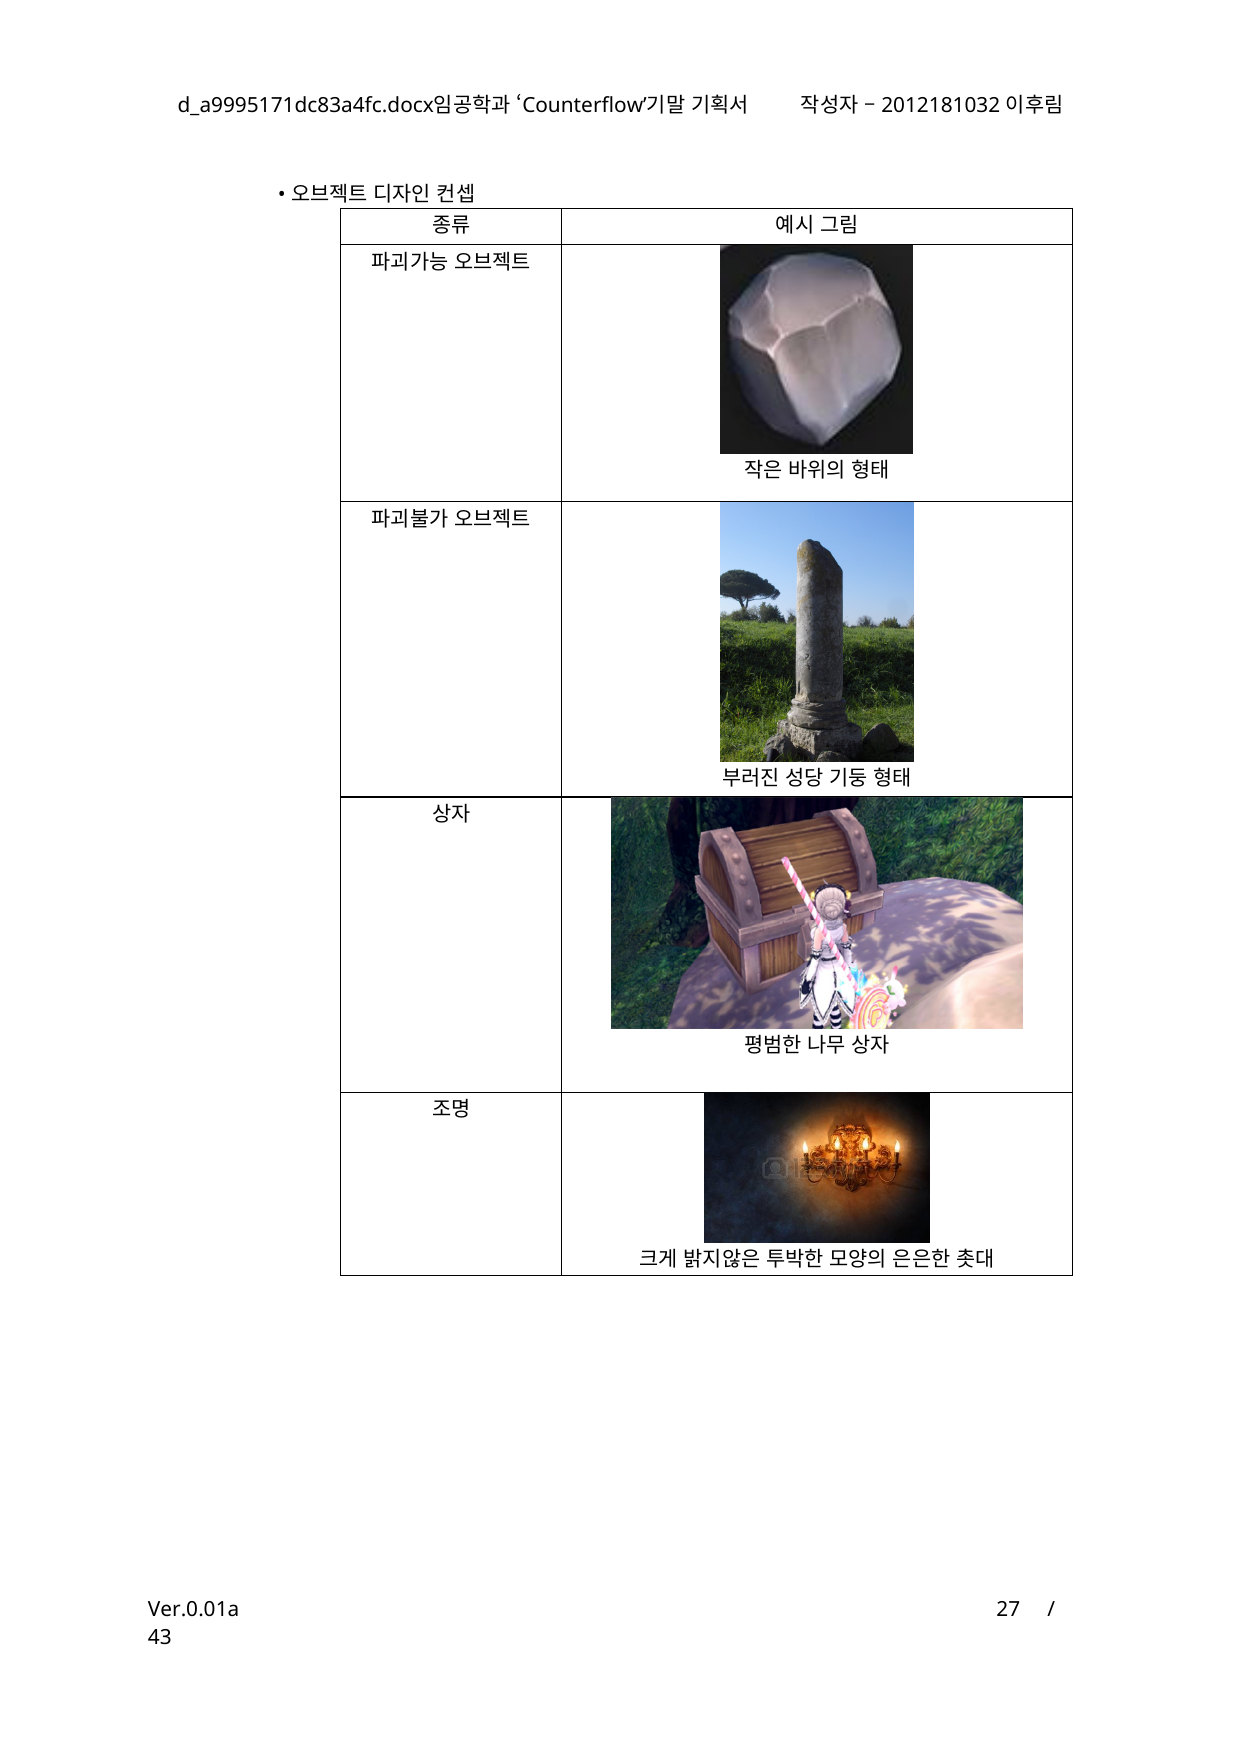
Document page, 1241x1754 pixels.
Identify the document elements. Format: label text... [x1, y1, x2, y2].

table_cell 작은 바위의 형태 [562, 245, 1072, 501]
picture [611, 797, 1023, 1029]
table_header 종류 [341, 209, 561, 244]
picture [720, 502, 914, 762]
table_cell 파괴가능 오브젝트 [341, 245, 561, 501]
table_cell 평범한 나무 상자 [562, 798, 1072, 1092]
table_cell 파괴불가 오브젝트 [341, 502, 561, 796]
picture [720, 245, 913, 454]
table_cell 크게 밝지않은 투박한 모양의 은은한 촛대 [562, 1093, 1072, 1274]
table_header 예시 그림 [562, 209, 1072, 244]
list 오브젝트 디자인 컨셉 [278, 177, 1092, 207]
table_cell 조명 [341, 1093, 561, 1274]
table_cell 상자 [341, 798, 561, 1092]
picture [704, 1092, 930, 1243]
table_cell 부러진 성당 기둥 형태 [562, 502, 1072, 796]
